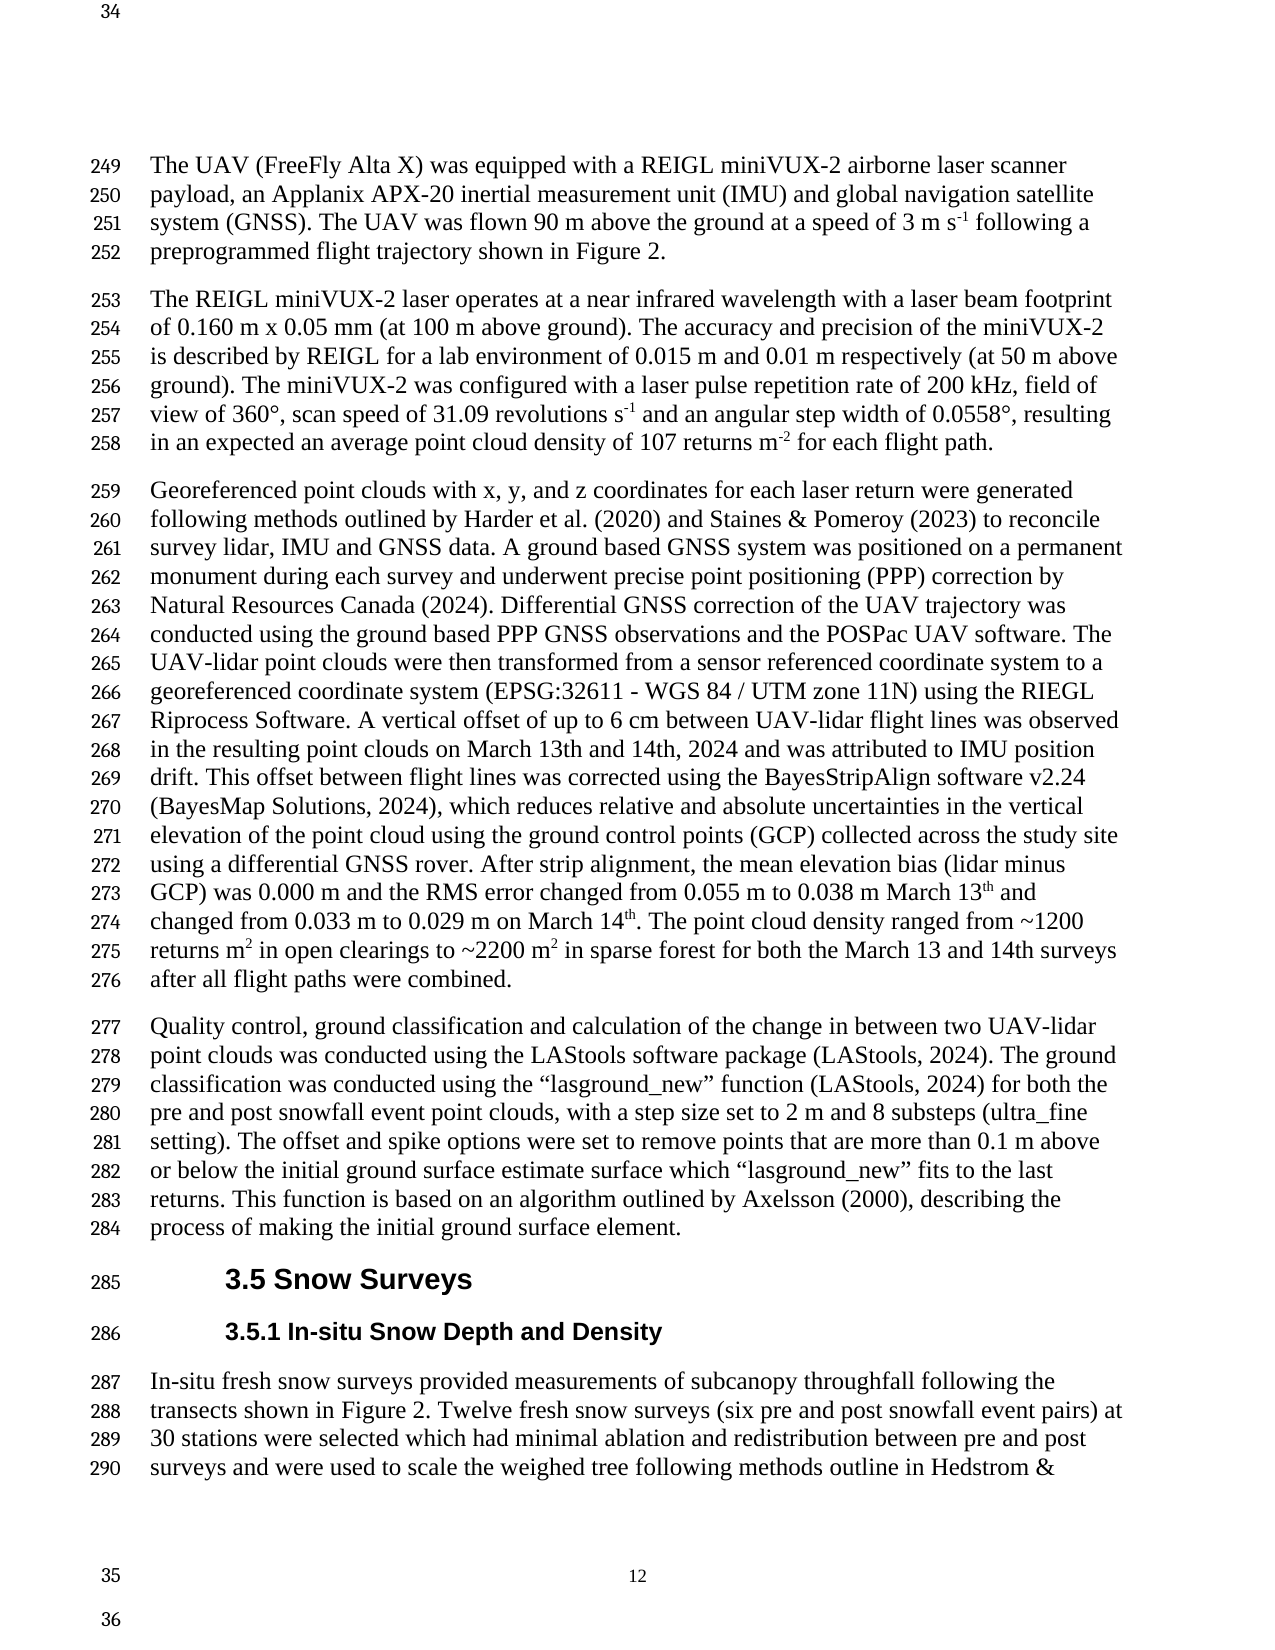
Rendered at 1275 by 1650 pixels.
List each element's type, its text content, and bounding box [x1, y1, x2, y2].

subtitle 3.5 Snow Surveys [150, 1262, 1125, 1296]
subtitle 3.5.1 In-situ Snow Depth and Density [150, 1316, 1125, 1345]
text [150, 150, 1125, 265]
text Quality control, ground classification and calculation of the change in between two UAV-lidar point clouds was conducted using the LAStools software package (LAStools, 2024). The ground classification was conducted using the “lasground_new” function (LAStools, 2024) for both the pre and post snowfall event point clouds, with a step size set to 2 m and 8 substeps (ultra_fine setting). The offset and spike options were set to remove points that are more than 0.1 m above or below the initial ground surface estimate surface which “lasground_new” fits to the last returns. This function is based on an algorithm outlined by Axelsson (2000), describing the process of making the initial ground surface element. [150, 1011, 1125, 1241]
text The REIGL miniVUX-2 laser operates at a near infrared wavelength with a laser beam footprint of 0.160 m x 0.05 mm (at 100 m above ground). The accuracy and precision of the miniVUX-2 is described by REIGL for a lab environment of 0.015 m and 0.01 m respectively (at 50 m above ground). The miniVUX-2 was configured with a laser pulse repetition rate of 200 kHz, field of view of 360°, scan speed of 31.09 revolutions s-1 and an angular step width of 0.0558°, resulting in an expected an average point cloud density of 107 returns m-2 for each flight path. [150, 284, 1125, 456]
text Georeferenced point clouds with x, y, and z coordinates for each laser return were generated following methods outlined by Harder et al. (2020) and Staines & Pomeroy (2023) to reconcile survey lidar, IMU and GNSS data. A ground based GNSS system was positioned on a permanent monument during each survey and underwent precise point positioning (PPP) correction by Natural Resources Canada (2024). Differential GNSS correction of the UAV trajectory was conducted using the ground based PPP GNSS observations and the POSPac UAV software. The UAV-lidar point clouds were then transformed from a sensor referenced coordinate system to a georeferenced coordinate system (EPSG:32611 - WGS 84 / UTM zone 11N) using the RIEGL Riprocess Software. A vertical offset of up to 6 cm between UAV-lidar flight lines was observed in the resulting point clouds on March 13th and 14th, 2024 and was attributed to IMU position drift. This offset between flight lines was corrected using the BayesStripAlign software v2.24 (BayesMap Solutions, 2024), which reduces relative and absolute uncertainties in the vertical elevation of the point cloud using the ground control points (GCP) collected across the study site using a differential GNSS rover. After strip alignment, the mean elevation bias (lidar minus GCP) was 0.000 m and the RMS error changed from 0.055 m to 0.038 m March 13th and changed from 0.033 m to 0.029 m on March 14th. The point cloud density ranged from ~1200 returns m2 in open clearings to ~2200 m2 in sparse forest for both the March 13 and 14th surveys after all flight paths were combined. [150, 475, 1125, 992]
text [150, 1366, 1125, 1481]
